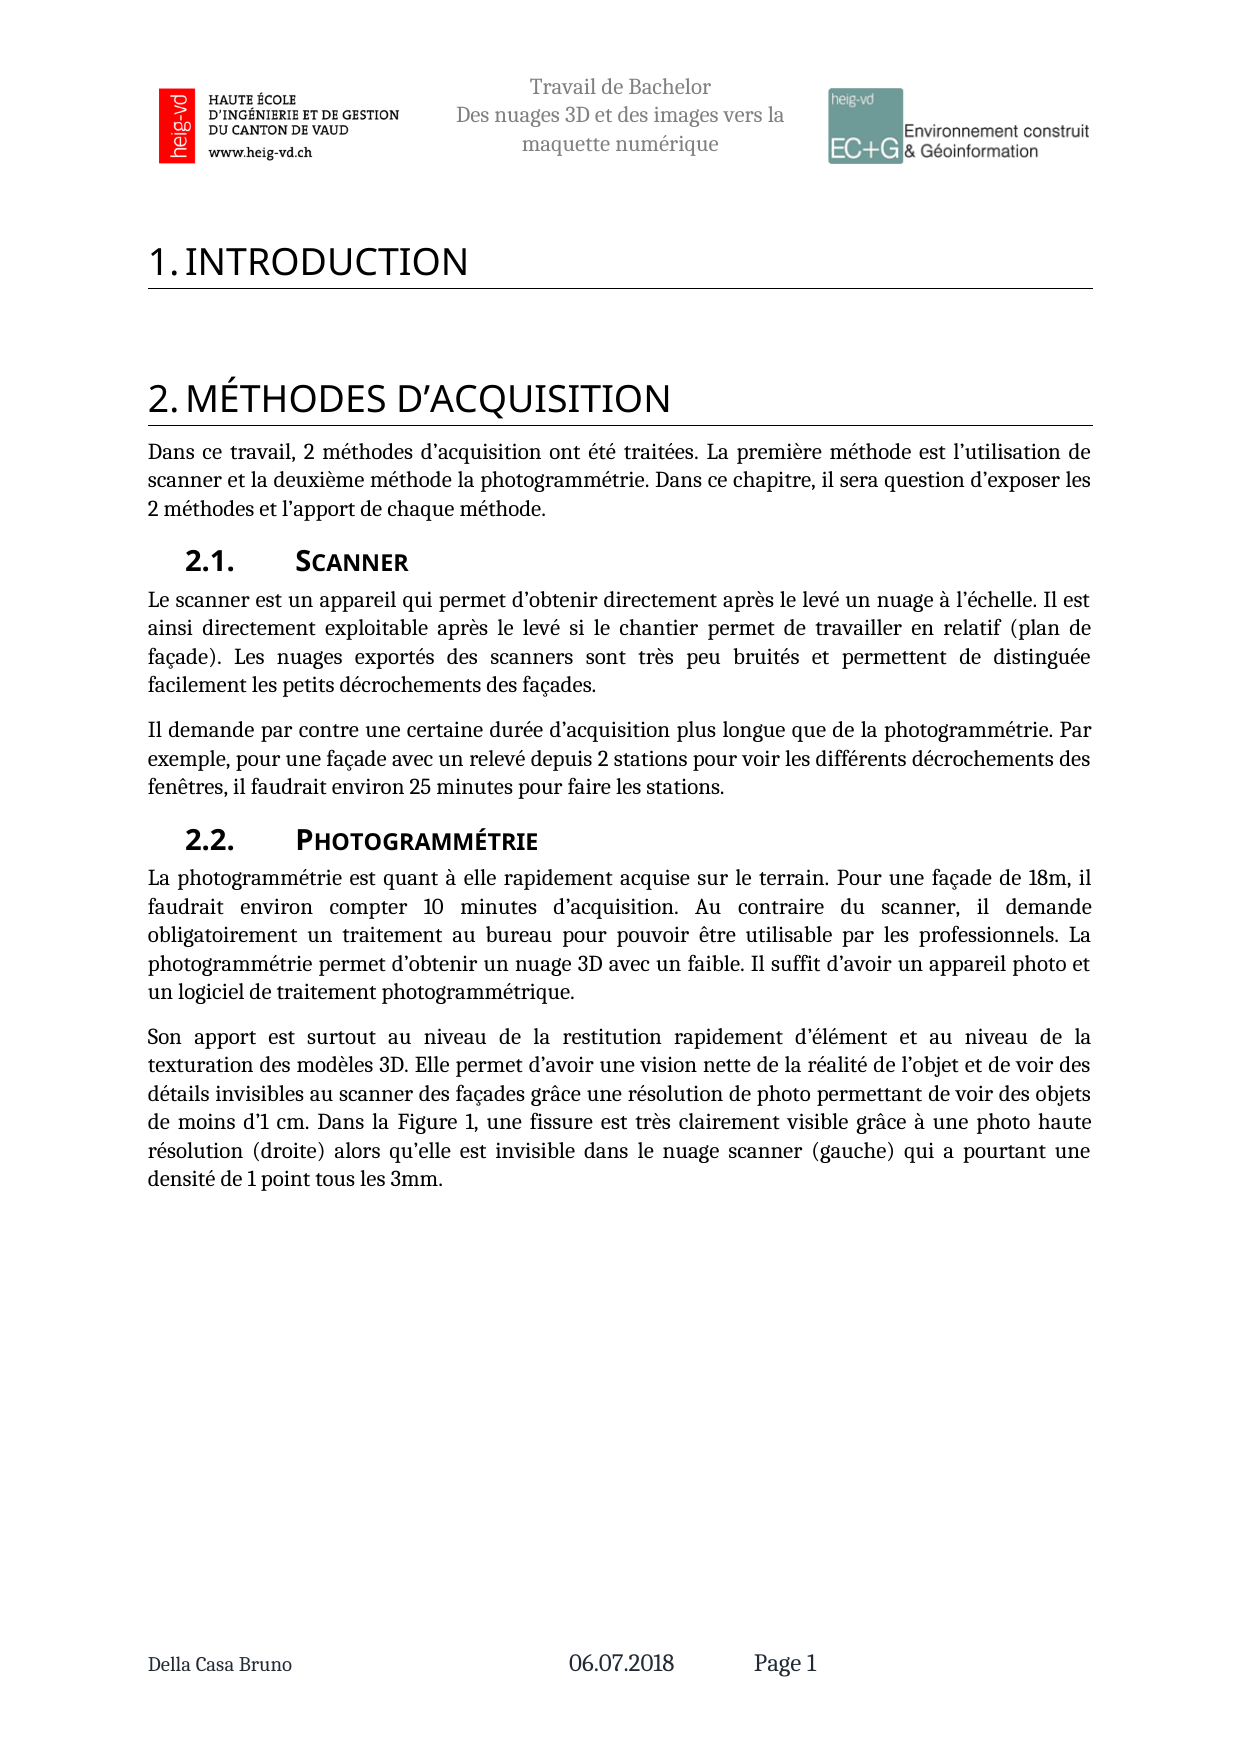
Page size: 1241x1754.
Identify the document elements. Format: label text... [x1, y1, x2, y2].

subtitle Méthodes d’acquisition [148, 372, 1093, 425]
text Son apport est surtout au niveau de la restitution rapidement d’élément et au niveau de la texturation des modèles 3D. Elle permet d’avoir une vision nette de la réalité de l’objet et de voir des détails invisibles au scanner des façades grâce une résolution de photo permettant de voir des objets de moins d’1 cm. Dans la Figure 1, une fissure est très clairement visible grâce à une photo haute résolution (droite) alors qu’elle est invisible dans le nuage scanner (gauche) qui a pourtant une densité de 1 point tous les 3mm. [148, 1024, 1093, 1192]
picture [147, 87, 410, 165]
picture [827, 87, 1093, 165]
subtitle Introduction [148, 235, 1093, 288]
text Dans ce travail, 2 méthodes d’acquisition ont été traitées. La première méthode est l’utilisation de scanner et la deuxième méthode la photogrammétrie. Dans ce chapitre, il sera question d’exposer les 2 méthodes et l’apport de chaque méthode. [148, 439, 1093, 522]
text Il demande par contre une certaine durée d’acquisition plus longue que de la photogrammétrie. Par exemple, pour une façade avec un relevé depuis 2 stations pour voir les différents décrochements des fenêtres, il faudrait environ 25 minutes pour faire les stations. [148, 717, 1093, 800]
text Le scanner est un appareil qui permet d’obtenir directement après le levé un nuage à l’échelle. Il est ainsi directement exploitable après le levé si le chantier permet de travailler en relatif (plan de façade). Les nuages exportés des scanners sont très peu bruités et permettent de distinguée facilement les petits décrochements des façades. [148, 587, 1093, 698]
text La photogrammétrie est quant à elle rapidement acquise sur le terrain. Pour une façade de 18m, il faudrait environ compter 10 minutes d’acquisition. Au contraire du scanner, il demande obligatoirement un traitement au bureau pour pouvoir être utilisable par les professionnels. La photogrammétrie permet d’obtenir un nuage 3D avec un faible. Il suffit d’avoir un appareil photo et un logiciel de traitement photogrammétrique. [148, 865, 1093, 1005]
subtitle Photogrammétrie [185, 819, 1093, 859]
subtitle Scanner [185, 541, 1093, 580]
